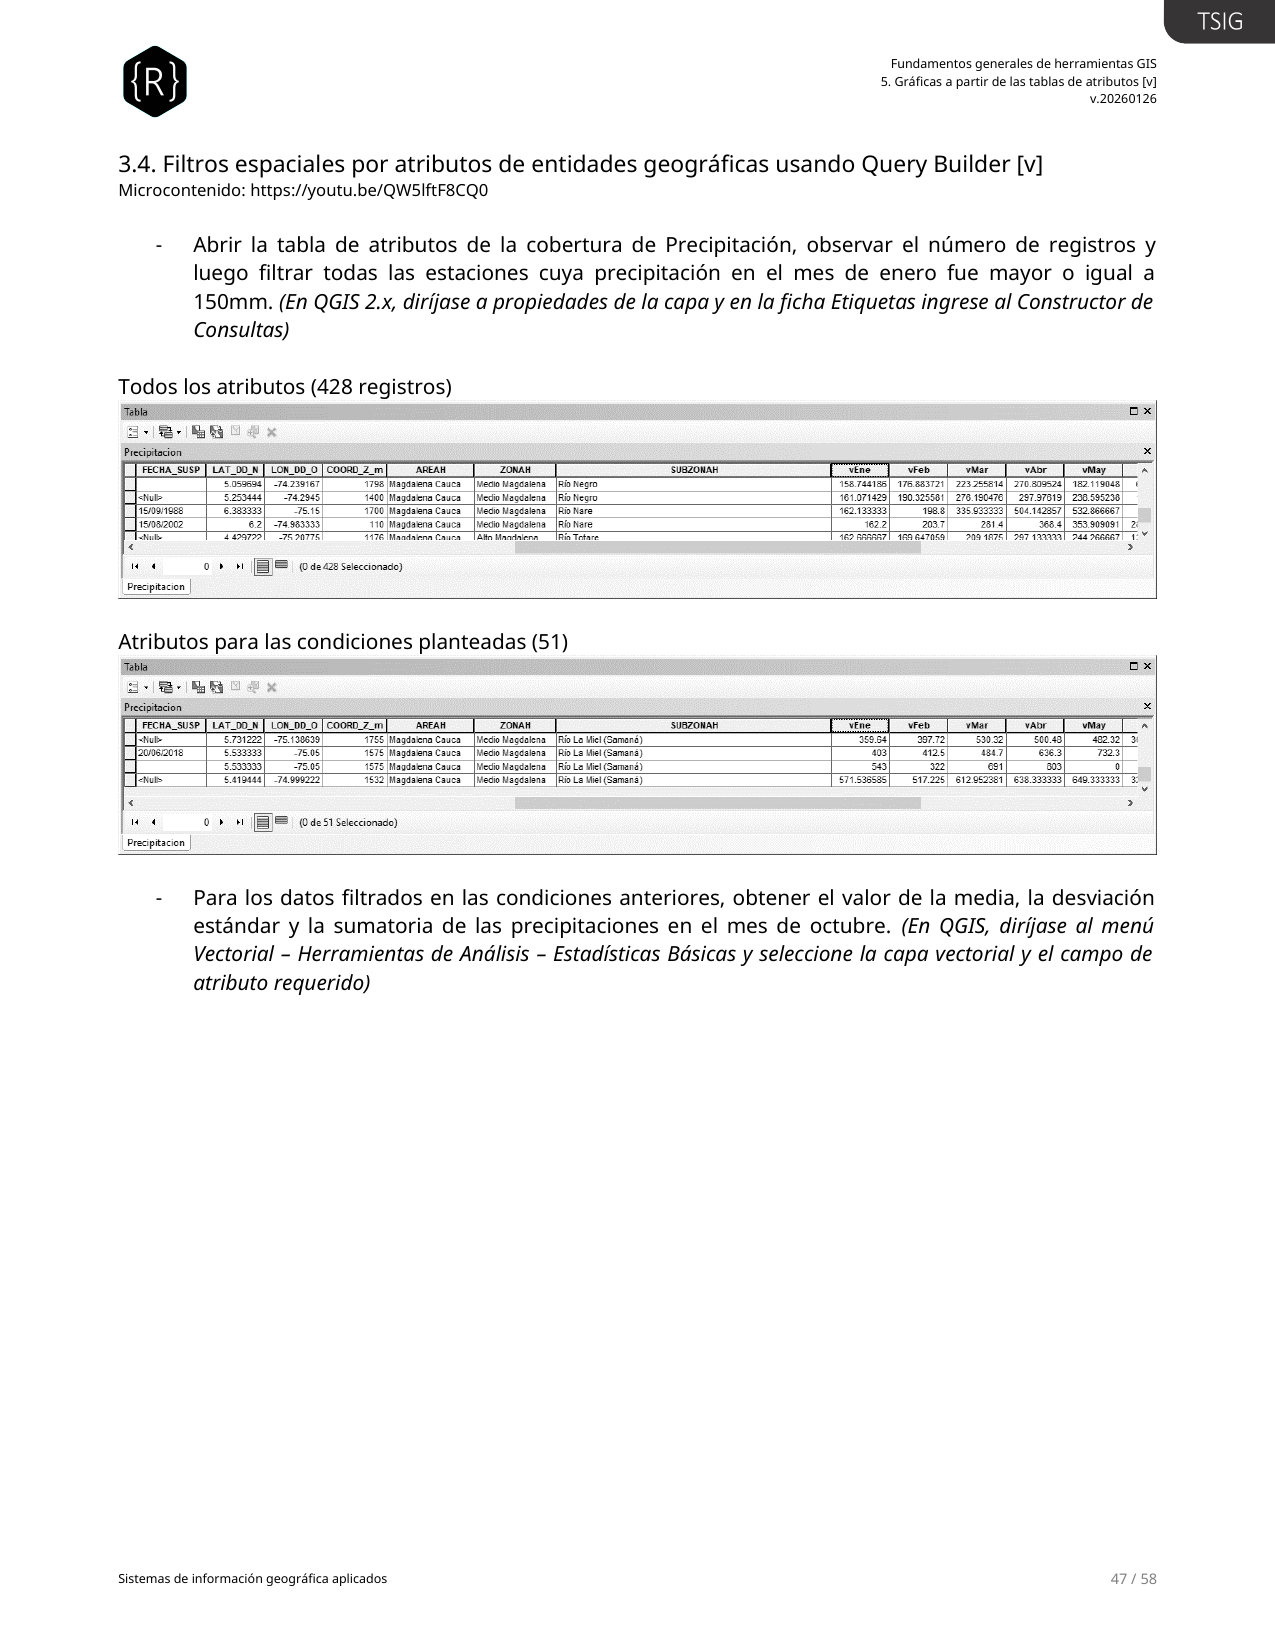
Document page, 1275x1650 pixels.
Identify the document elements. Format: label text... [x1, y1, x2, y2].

picture [118, 44, 192, 119]
text Atributos para las condiciones planteadas (51) [118, 627, 1157, 655]
picture [118, 655, 1157, 855]
list Para los datos filtrados en las condiciones anteriores, obtener el valor de la media, la desviación estándar y la sumatoria de las precipitaciones en el mes de octubre. (En QGIS, diríjase al menú Vectorial – Herramientas de Análisis – Estadísticas Básicas y seleccione la capa vectorial y el campo de atributo requerido) [156, 883, 1157, 996]
subtitle 3.4. Filtros espaciales por atributos de entidades geográficas usando Query Builder [v] [118, 148, 1157, 179]
picture [1163, 0, 1275, 44]
text Microcontenido: https://youtu.be/QW5lftF8CQ0 [118, 179, 1157, 202]
picture [118, 400, 1157, 599]
text Todos los atributos (428 registros) [118, 372, 1157, 400]
list Abrir la tabla de atributos de la cobertura de Precipitación, observar el número de registros y luego filtrar todas las estaciones cuya precipitación en el mes de enero fue mayor o igual a 150mm. (En QGIS 2.x, diríjase a propiedades de la capa y en la ficha Etiquetas ingrese al Constructor de Consultas) [156, 230, 1157, 344]
